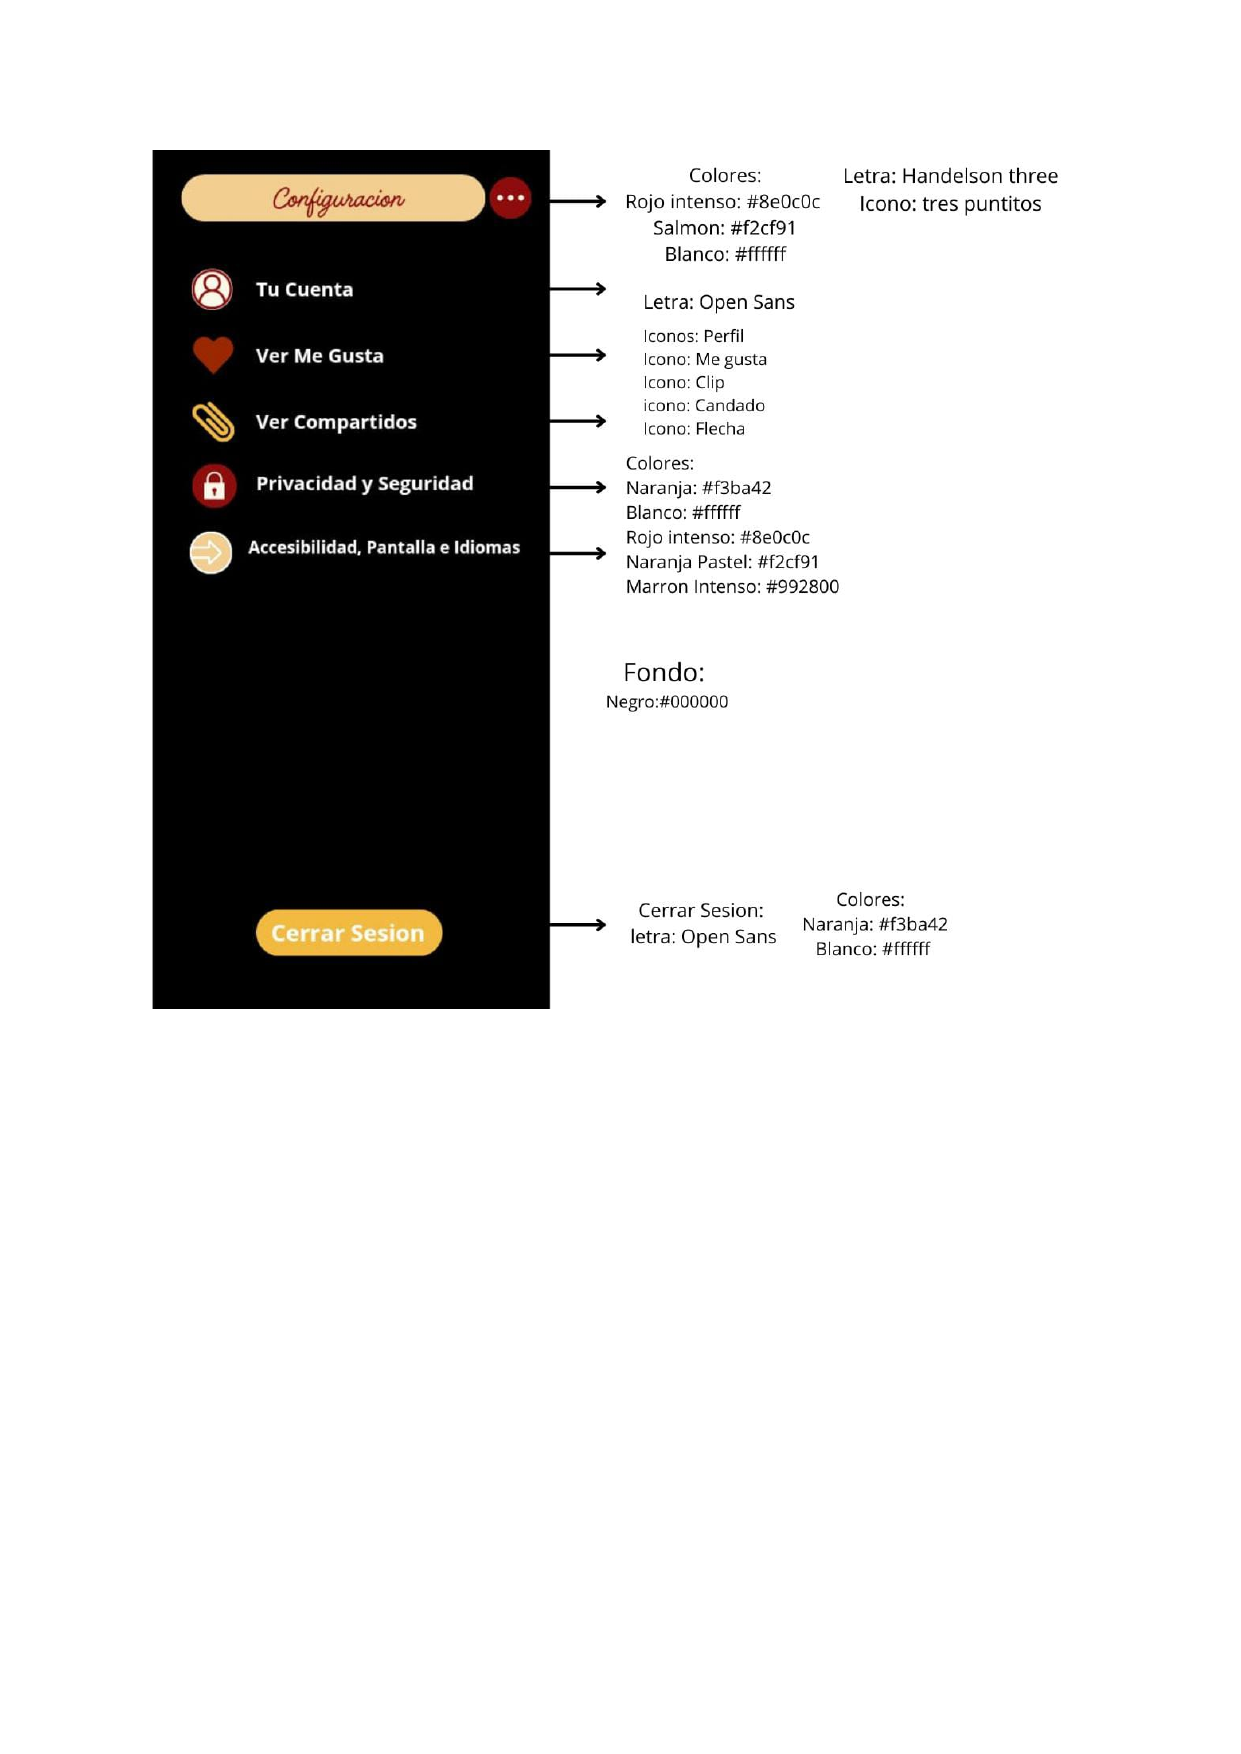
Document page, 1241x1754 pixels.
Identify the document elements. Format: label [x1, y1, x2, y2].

picture [150, 150, 1091, 1009]
